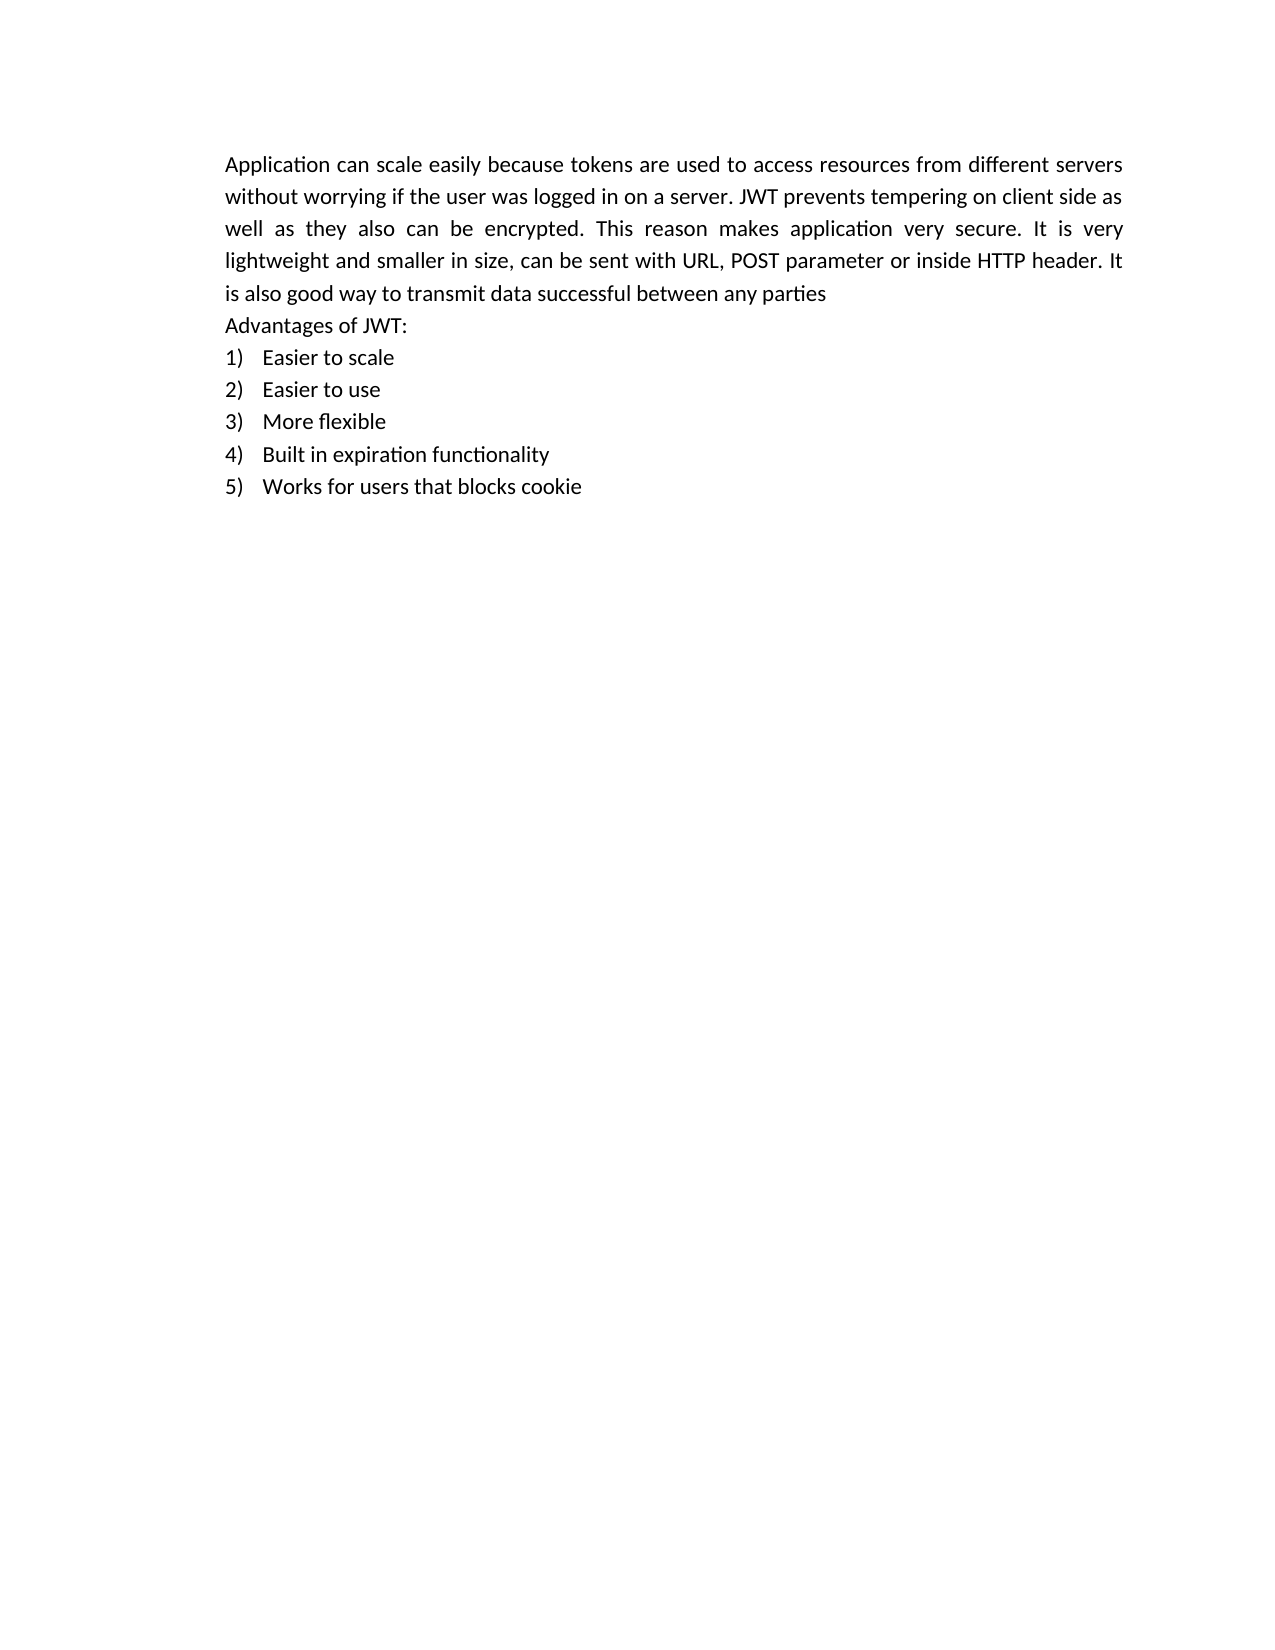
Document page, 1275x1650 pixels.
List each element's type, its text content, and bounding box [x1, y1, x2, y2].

list Easier to scale [225, 343, 1125, 371]
list Easier to use [225, 375, 1125, 403]
list Advantages of JWT: [225, 311, 1125, 339]
list Works for users that blocks cookie [225, 472, 1125, 500]
list Built in expiration functionality [225, 440, 1125, 468]
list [225, 150, 1125, 307]
list More flexible [225, 407, 1125, 436]
